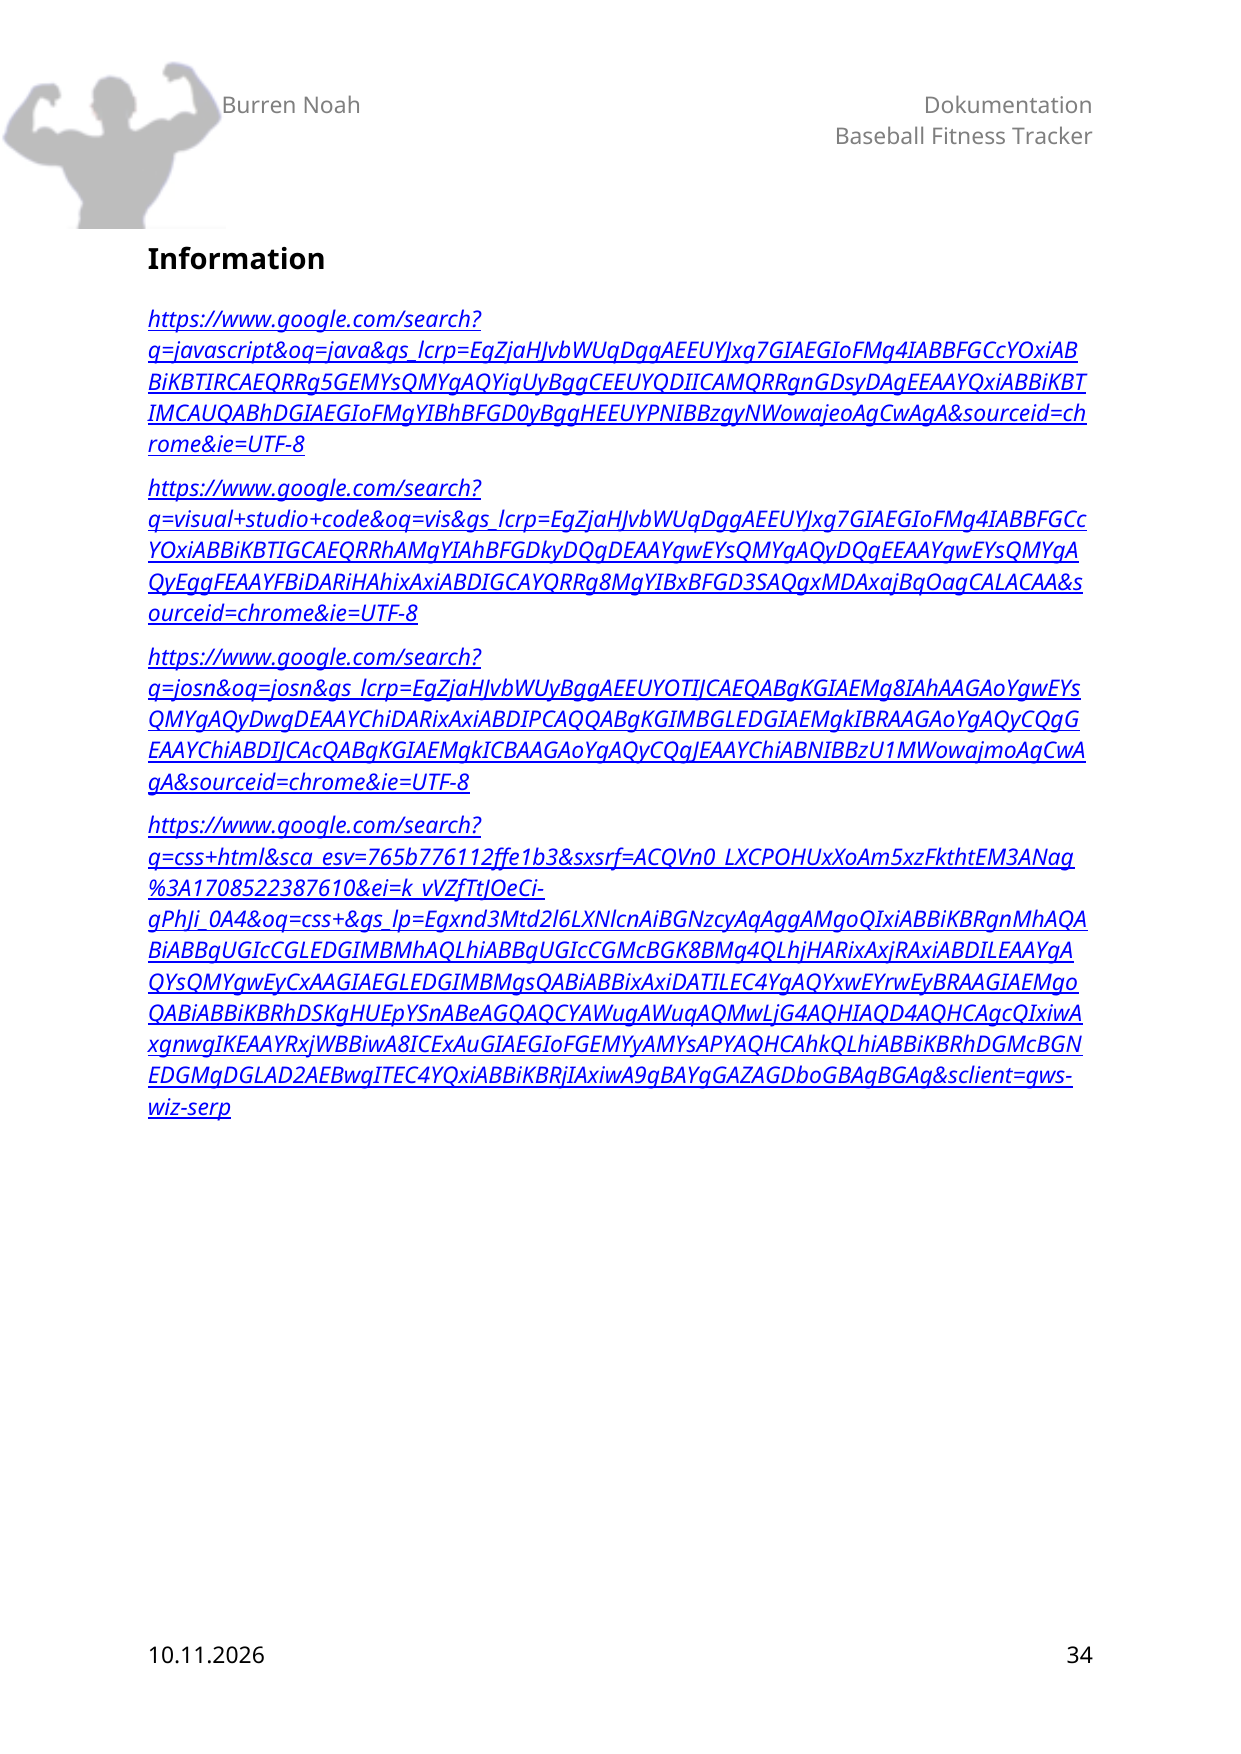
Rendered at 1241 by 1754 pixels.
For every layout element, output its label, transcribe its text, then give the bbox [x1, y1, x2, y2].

text https://www.google.com/search?q=javascript&oq=java&gs_lcrp=EgZjaHJvbWUqDggAEEUYJxg7GIAEGIoFMg4IABBFGCcYOxiABBiKBTIRCAEQRRg5GEMYsQMYgAQYigUyBggCEEUYQDIICAMQRRgnGDsyDAgEEAAYQxiABBiKBTIMCAUQABhDGIAEGIoFMgYIBhBFGD0yBggHEEUYPNIBBzgyNWowajeoAgCwAgA&sourceid=chrome&ie=UTF-8 [148, 303, 1093, 459]
subtitle Information [148, 238, 1093, 278]
text https://www.google.com/search?q=css+html&sca_esv=765b776112ffe1b3&sxsrf=ACQVn0_LXCPOHUxXoAm5xzFkthtEM3ANag%3A1708522387610&ei=k_vVZfTtJOeCi-gPhJi_0A4&oq=css+&gs_lp=Egxnd3Mtd2l6LXNlcnAiBGNzcyAqAggAMgoQIxiABBiKBRgnMhAQABiABBgUGIcCGLEDGIMBMhAQLhiABBgUGIcCGMcBGK8BMg4QLhjHARixAxjRAxiABDILEAAYgAQYsQMYgwEyCxAAGIAEGLEDGIMBMgsQABiABBixAxiDATILEC4YgAQYxwEYrwEyBRAAGIAEMgoQABiABBiKBRhDSKgHUEpYSnABeAGQAQCYAWugAWuqAQMwLjG4AQHIAQD4AQHCAgcQIxiwAxgnwgIKEAAYRxjWBBiwA8ICExAuGIAEGIoFGEMYyAMYsAPYAQHCAhkQLhiABBiKBRhDGMcBGNEDGMgDGLAD2AEBwgITEC4YQxiABBiKBRjIAxiwA9gBAYgGAZAGDboGBAgBGAg&sclient=gws-wiz-serp [148, 809, 1093, 1122]
text https://www.google.com/search?q=visual+studio+code&oq=vis&gs_lcrp=EgZjaHJvbWUqDggAEEUYJxg7GIAEGIoFMg4IABBFGCcYOxiABBiKBTIGCAEQRRhAMgYIAhBFGDkyDQgDEAAYgwEYsQMYgAQyDQgEEAAYgwEYsQMYgAQyEggFEAAYFBiDARiHAhixAxiABDIGCAYQRRg8MgYIBxBFGD3SAQgxMDAxajBqOagCALACAA&sourceid=chrome&ie=UTF-8 [148, 472, 1093, 628]
text https://www.google.com/search?q=josn&oq=josn&gs_lcrp=EgZjaHJvbWUyBggAEEUYOTIJCAEQABgKGIAEMg8IAhAAGAoYgwEYsQMYgAQyDwgDEAAYChiDARixAxiABDIPCAQQABgKGIMBGLEDGIAEMgkIBRAAGAoYgAQyCQgGEAAYChiABDIJCAcQABgKGIAEMgkICBAAGAoYgAQyCQgJEAAYChiABNIBBzU1MWowajmoAgCwAgA&sourceid=chrome&ie=UTF-8 [148, 641, 1093, 797]
